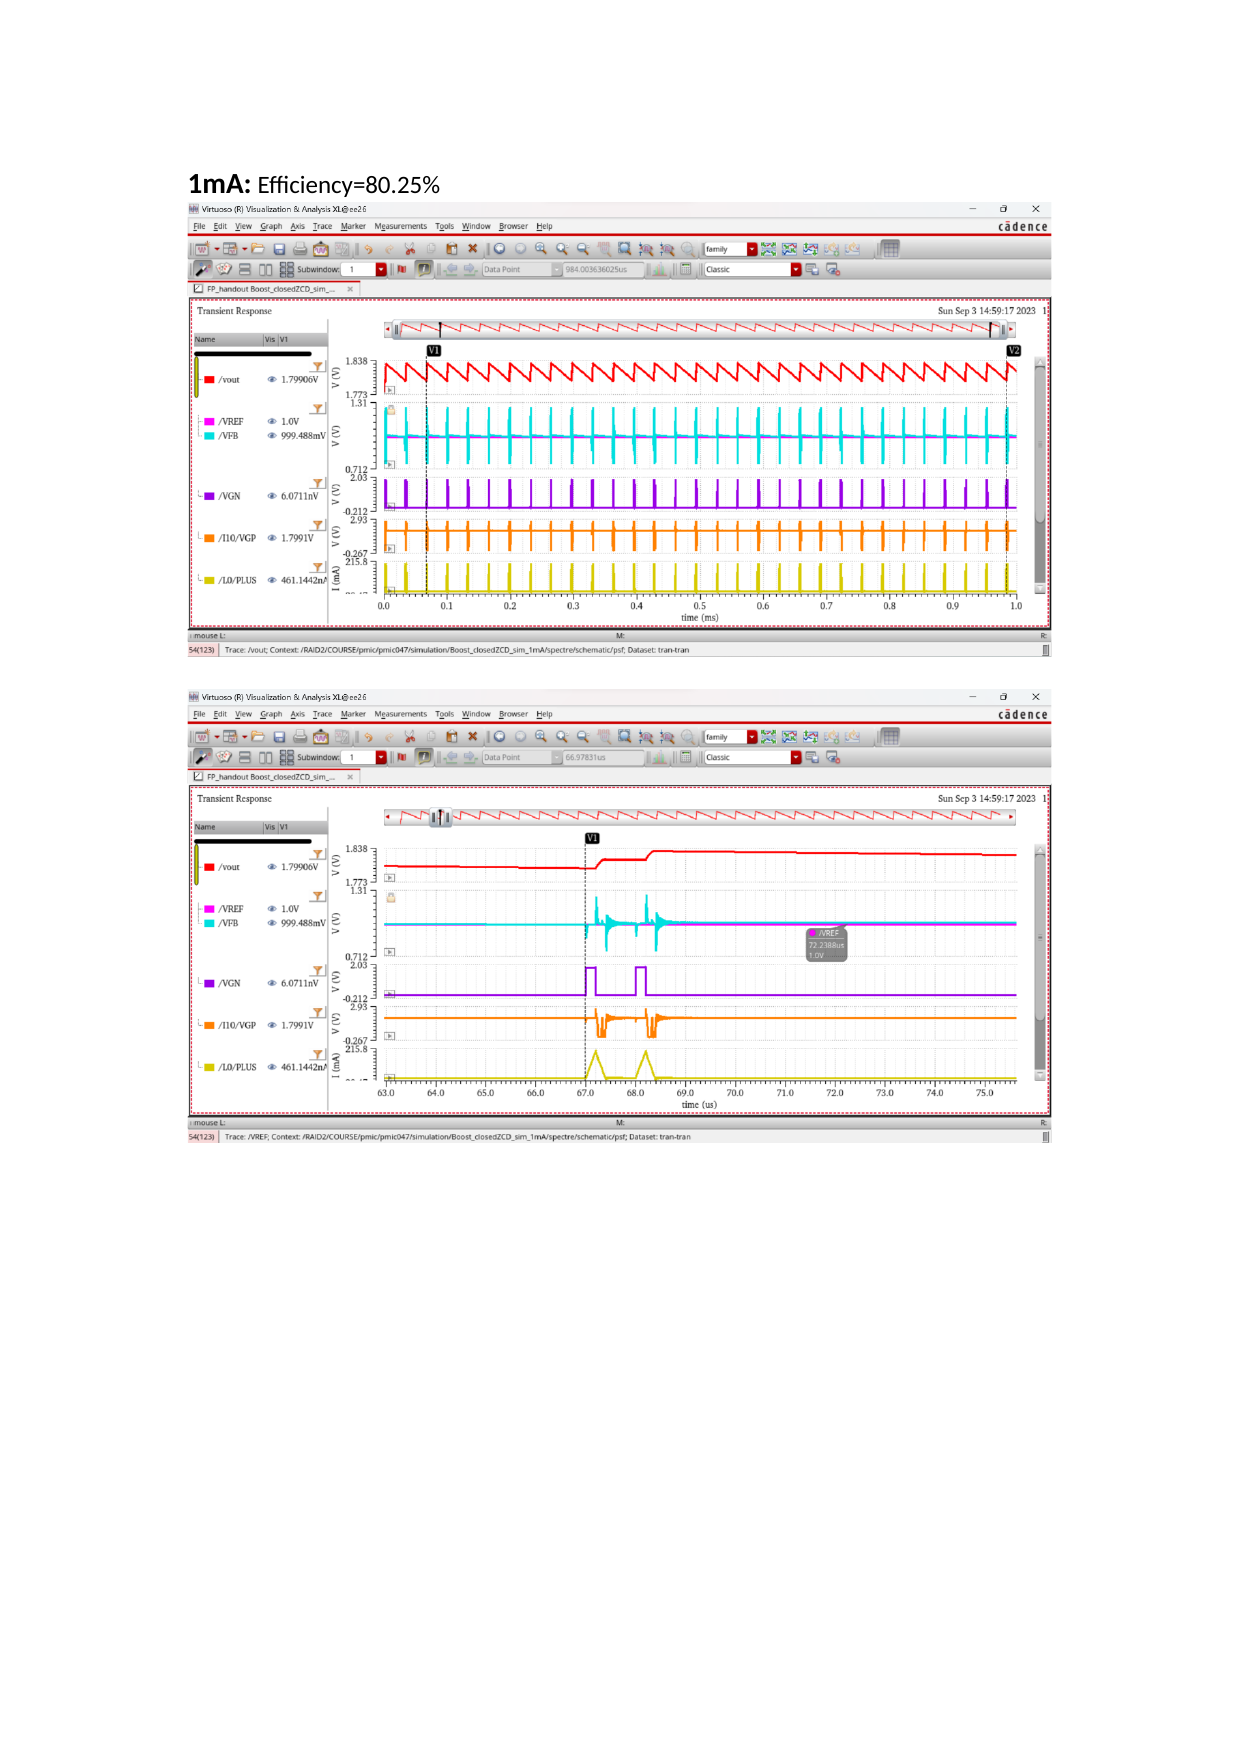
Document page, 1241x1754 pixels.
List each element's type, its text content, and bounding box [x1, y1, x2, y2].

picture [187, 689, 1052, 1143]
text 1mA: Efficiency=80.25% [187, 164, 1053, 202]
picture [187, 202, 1052, 657]
